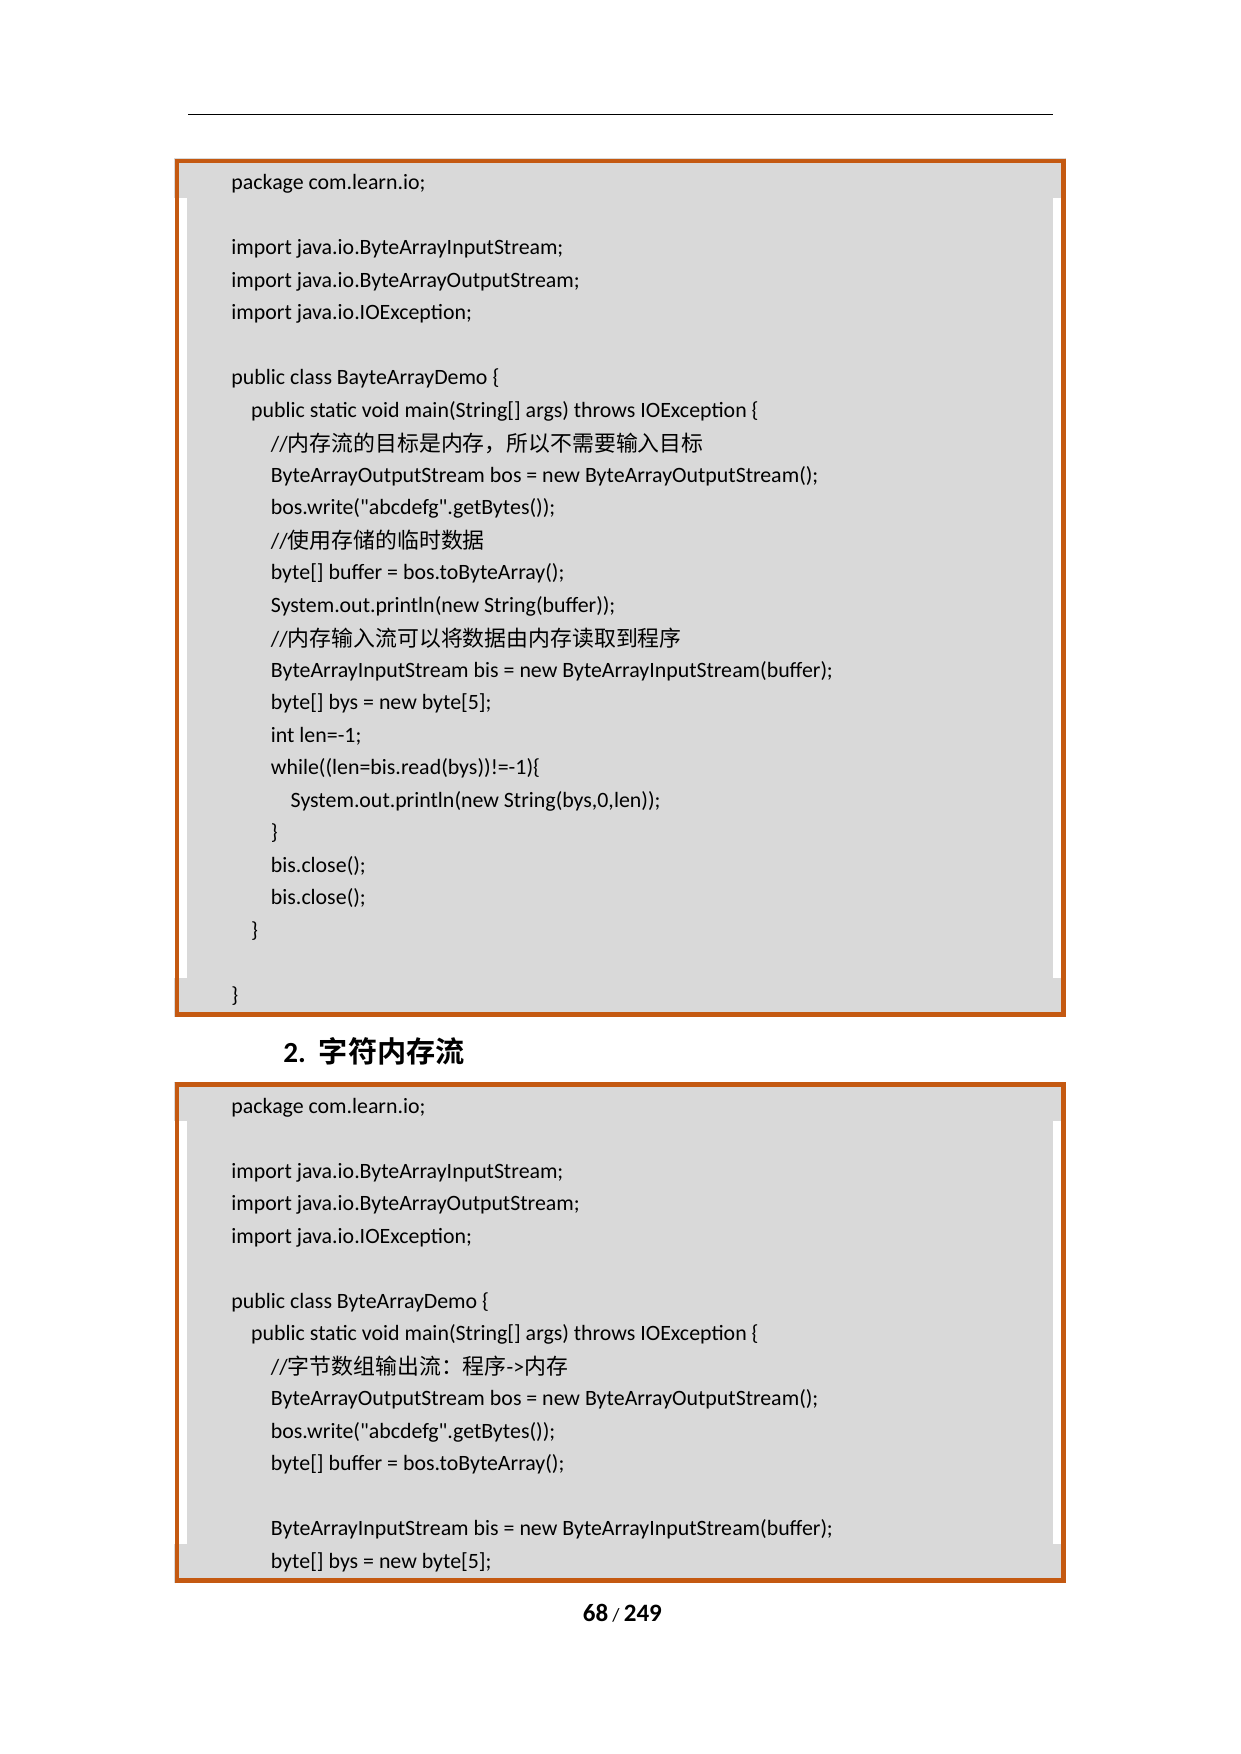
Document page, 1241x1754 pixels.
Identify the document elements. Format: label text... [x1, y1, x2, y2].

text bis.close(); [187, 880, 1053, 913]
text byte[] buffer = bos.toByteArray(); [187, 1446, 1053, 1479]
text System.out.println(new String(buffer)); [187, 588, 1053, 620]
text import java.io.IOException; [187, 1219, 1053, 1251]
text byte[] bys = new byte[5]; [179, 1537, 1061, 1578]
text ByteArrayInputStream bis = new ByteArrayInputStream(buffer); [187, 653, 1053, 685]
text public static void main(String[] args) throws IOException { [187, 1316, 1053, 1349]
text bis.close(); [187, 848, 1053, 880]
text int len=-1; [187, 718, 1053, 750]
text //内存输入流可以将数据由内存读取到程序 [187, 620, 1053, 653]
text bos.write("abcdefg".getBytes()); [187, 1414, 1053, 1446]
text import java.io.ByteArrayOutputStream; [187, 1186, 1053, 1219]
text while((len=bis.read(bys))!=-1){ [187, 750, 1053, 783]
text ByteArrayOutputStream bos = new ByteArrayOutputStream(); [187, 458, 1053, 490]
text ByteArrayOutputStream bos = new ByteArrayOutputStream(); [187, 1381, 1053, 1414]
text 字符内存流 [306, 1017, 1053, 1082]
text //使用存储的临时数据 [187, 523, 1053, 555]
text package com.learn.io; [179, 1087, 1061, 1121]
text public class ByteArrayDemo { [187, 1284, 1053, 1316]
text //字节数组输出流：程序->内存 [187, 1349, 1053, 1381]
text public static void main(String[] args) throws IOException { [187, 393, 1053, 425]
text import java.io.IOException; [187, 295, 1053, 328]
text public class BayteArrayDemo { [187, 360, 1053, 393]
text //内存流的目标是内存，所以不需要输入目标 [187, 425, 1053, 458]
text import java.io.ByteArrayInputStream; [187, 230, 1053, 263]
text byte[] bys = new byte[5]; [187, 685, 1053, 718]
text byte[] buffer = bos.toByteArray(); [187, 555, 1053, 588]
text System.out.println(new String(bys,0,len)); [187, 783, 1053, 815]
text } [187, 913, 1053, 945]
text import java.io.ByteArrayInputStream; [187, 1154, 1053, 1186]
text ByteArrayInputStream bis = new ByteArrayInputStream(buffer); [187, 1511, 1053, 1537]
text bos.write("abcdefg".getBytes()); [187, 490, 1053, 523]
text } [179, 971, 1061, 1012]
text import java.io.ByteArrayOutputStream; [187, 263, 1053, 295]
text } [187, 815, 1053, 848]
text package com.learn.io; [179, 163, 1061, 198]
